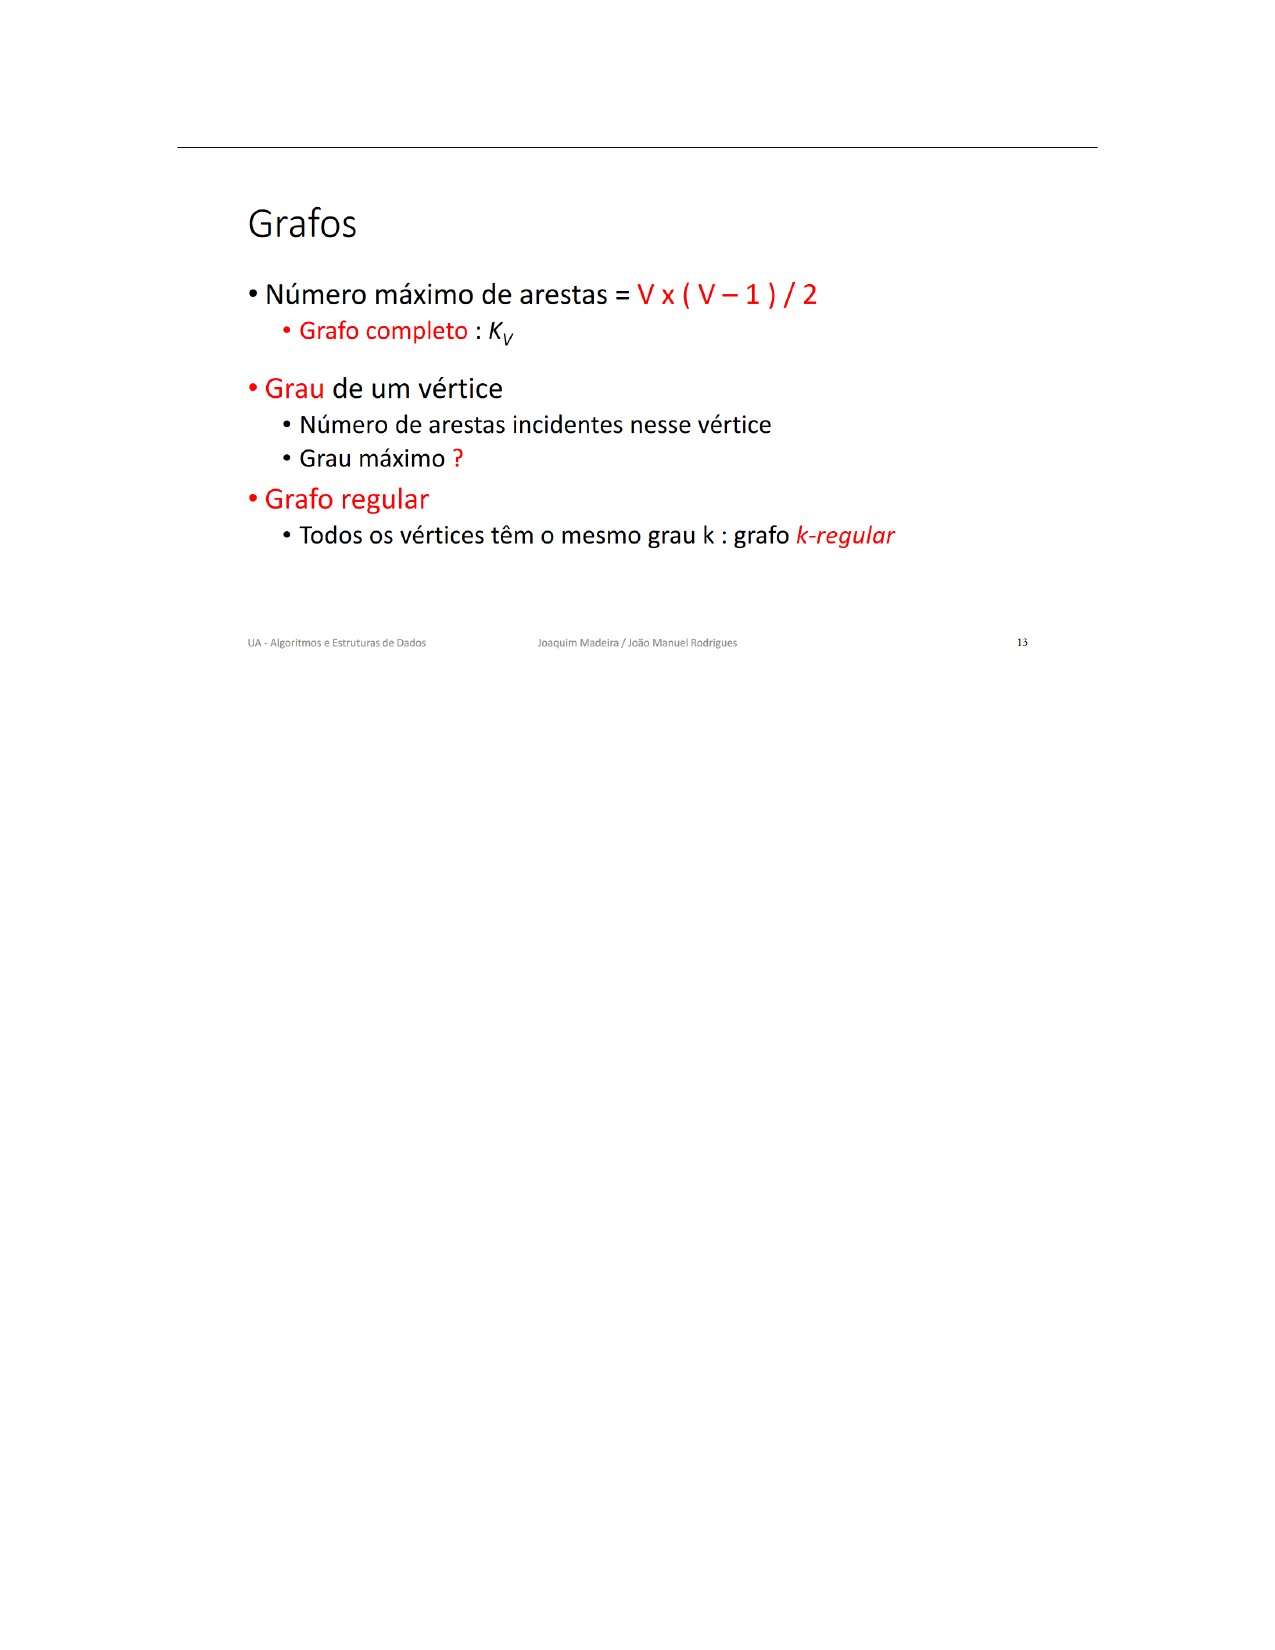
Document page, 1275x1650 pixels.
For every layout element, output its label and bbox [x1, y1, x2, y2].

picture [177, 147, 1098, 666]
